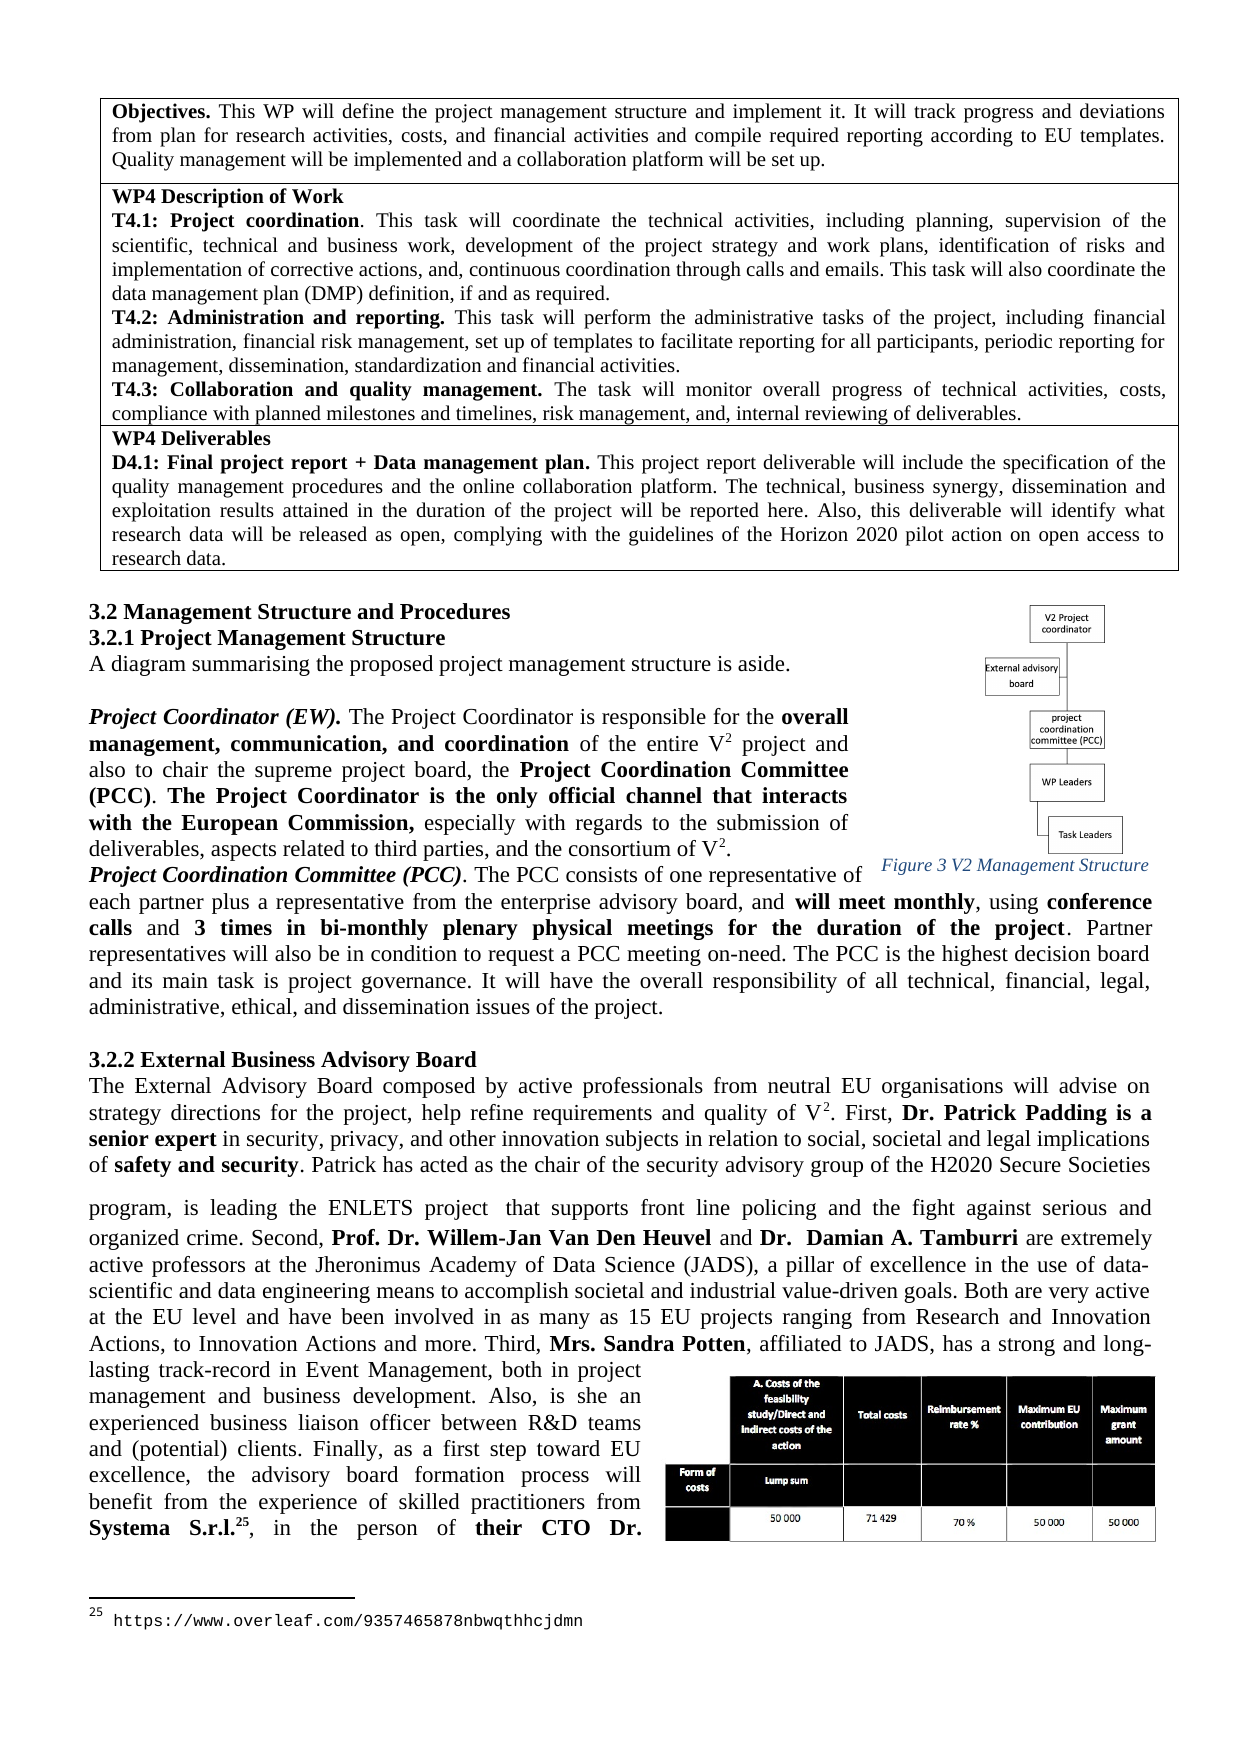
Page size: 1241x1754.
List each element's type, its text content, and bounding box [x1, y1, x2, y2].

text 3.2.1 Project Management Structure [89, 624, 867, 651]
text 3.2 Management Structure and Procedures [89, 598, 1152, 624]
table_cell WP4 Description of Work T4.1: Project coordination. This task will coordinate the technical activities, including planning, supervision of the scientific, technical and business work, development of the project strategy and work plans, identification of risks and implementation of corrective actions, and, continuous coordination through calls and emails. This task will also coordinate the data management plan (DMP) definition, if and as required. T4.2: Administration and reporting. This task will perform the administrative tasks of the project, including financial administration, financial risk management, set up of templates to facilitate reporting for all participants, periodic reporting for management, dissemination, standardization and financial activities. T4.3: Collaboration and quality management. The task will monitor overall progress of technical activities, costs, compliance with planned milestones and timelines, risk management, and, internal reviewing of deliverables. [101, 184, 1178, 425]
text 3.2.2 External Business Advisory Board [89, 1046, 1152, 1072]
text Project Coordinator (EW). The Project Coordinator is responsible for the overall management, communication, and coordination of the entire V2 project and also to chair the supreme project board, the Project Coordination Committee (PCC). The Project Coordinator is the only official channel that interacts with the European Commission, especially with regards to the submission of deliverables, aspects related to third parties, and the consortium of V2. [89, 703, 881, 861]
picture [867, 605, 1240, 854]
table_cell Objectives. This WP will define the project management structure and implement it. It will track progress and deviations from plan for research activities, costs, and financial activities and compile required reporting according to EU templates. Quality management will be implemented and a collaboration platform will be set up. [101, 99, 1178, 183]
picture [660, 1376, 1160, 1542]
text A diagram summarising the proposed project management structure is aside. [89, 651, 867, 677]
table_cell WP4 Deliverables D4.1: Final project report + Data management plan. This project report deliverable will include the specification of the quality management procedures and the online collaboration platform. The technical, business synergy, dissemination and exploitation results attained in the duration of the project will be reported here. Also, this deliverable will identify what research data will be released as open, complying with the guidelines of the Horizon 2020 pilot action on open access to research data. [101, 426, 1178, 570]
text Project Coordination Committee (PCC). The PCC consists of one representative of each partner plus a representative from the enterprise advisory board, and will meet monthly, using conference calls and 3 times in bi-monthly plenary physical meetings for the duration of the project. Partner representatives will also be in condition to request a PCC meeting on-need. The PCC is the highest decision board and its main task is project governance. It will have the overall responsibility of all technical, financial, legal, administrative, ethical, and dissemination issues of the project. [89, 861, 1152, 1019]
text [89, 1072, 1152, 1541]
